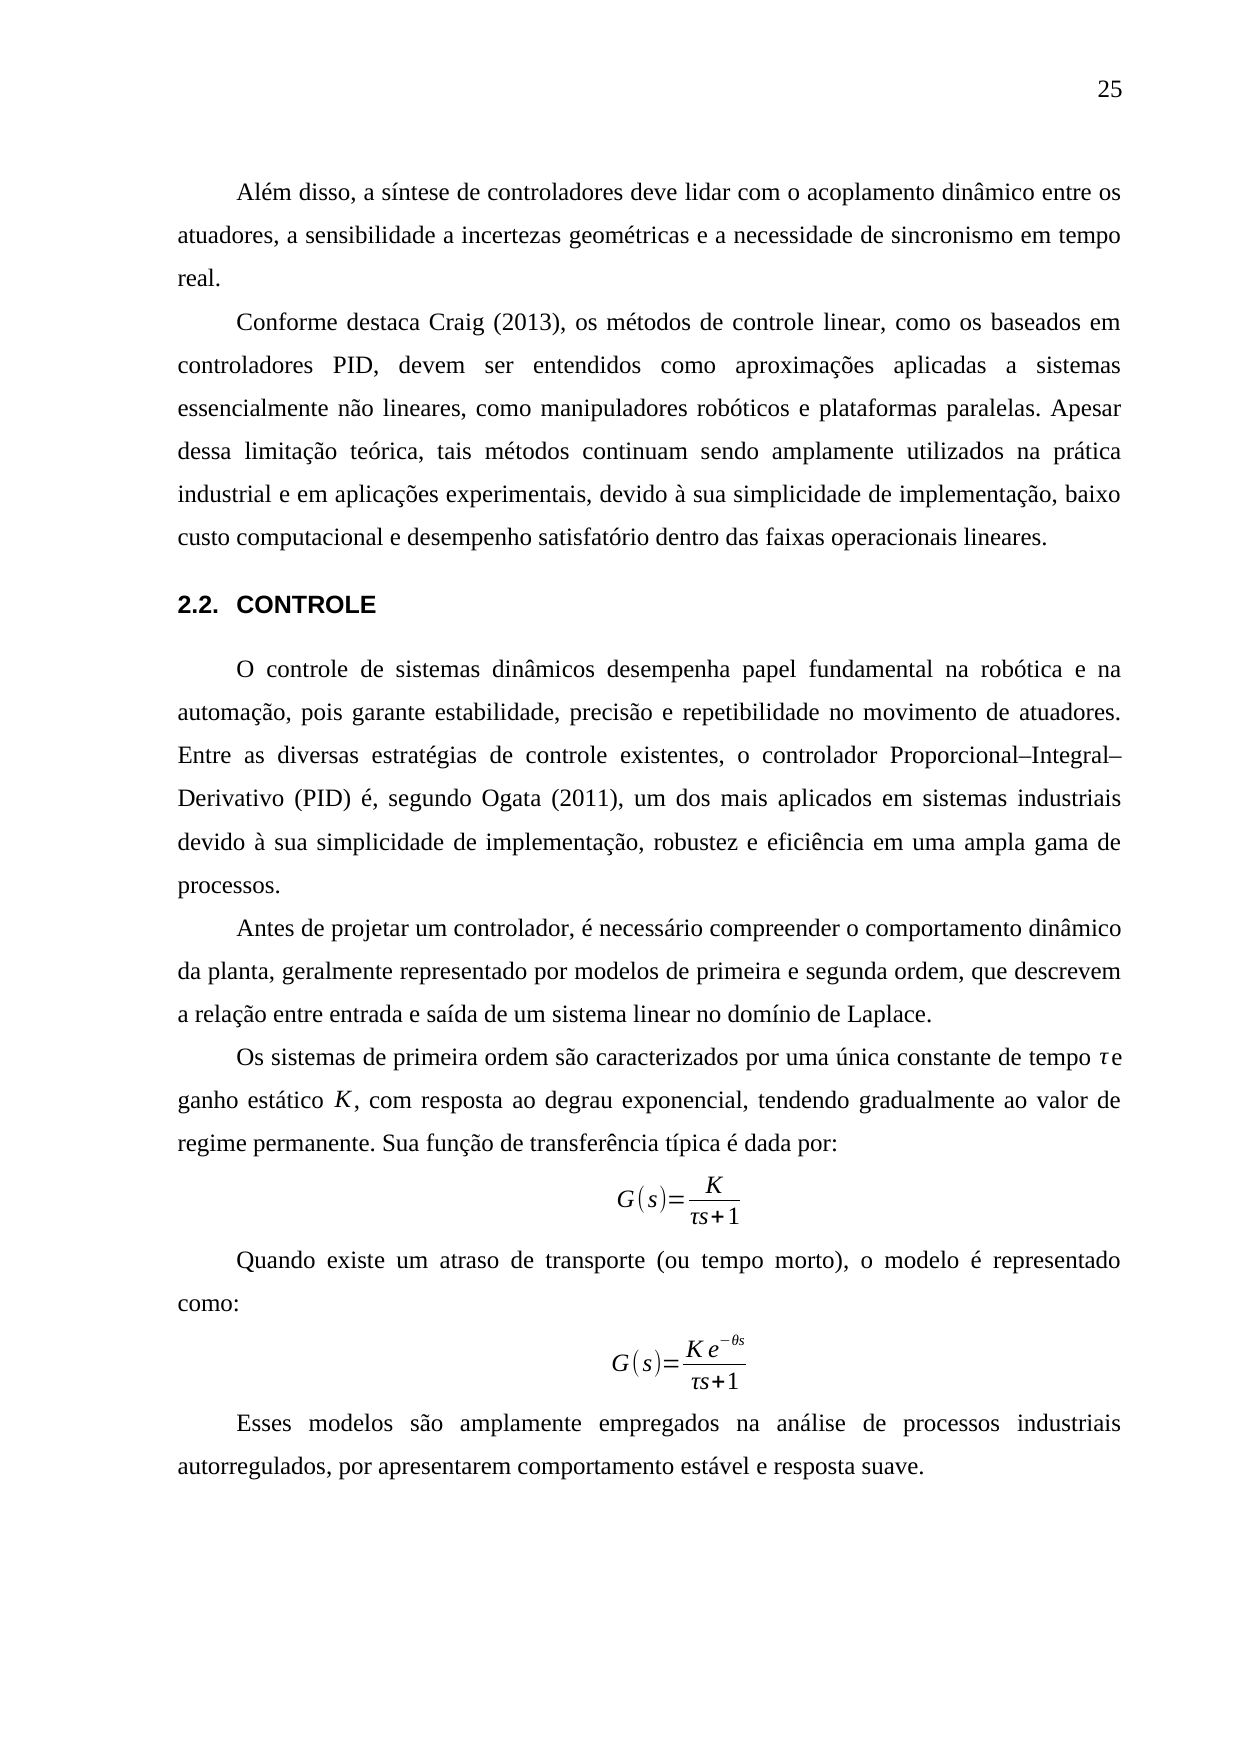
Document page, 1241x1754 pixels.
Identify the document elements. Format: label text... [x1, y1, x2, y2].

text Os sistemas de primeira ordem são caracterizados por uma única constante de tempo e ganho estático , com resposta ao degrau exponencial, tendendo gradualmente ao valor de regime permanente. Sua função de transferência típica é dada por: [177, 1042, 1122, 1157]
text Esses modelos são amplamente empregados na análise de processos industriais autorregulados, por apresentarem comportamento estável e resposta suave. [177, 1408, 1122, 1480]
text Quando existe um atraso de transporte (ou tempo morto), o modelo é representado como: [177, 1245, 1122, 1317]
text Antes de projetar um controlador, é necessário compreender o comportamento dinâmico da planta, geralmente representado por modelos de primeira e segunda ordem, que descrevem a relação entre entrada e saída de um sistema linear no domínio de Laplace. [177, 913, 1122, 1028]
text Controle [177, 590, 1122, 619]
text Além disso, a síntese de controladores deve lidar com o acoplamento dinâmico entre os atuadores, a sensibilidade a incertezas geométricas e a necessidade de sincronismo em tempo real. [177, 177, 1122, 292]
text O controle de sistemas dinâmicos desempenha papel fundamental na robótica e na automação, pois garante estabilidade, precisão e repetibilidade no movimento de atuadores. Entre as diversas estratégias de controle existentes, o controlador Proporcional–Integral–Derivativo (PID) é, segundo Ogata (2011), um dos mais aplicados em sistemas industriais devido à sua simplicidade de implementação, robustez e eficiência em uma ampla gama de processos. [177, 654, 1122, 898]
text Conforme destaca Craig (2013), os métodos de controle linear, como os baseados em controladores PID, devem ser entendidos como aproximações aplicadas a sistemas essencialmente não lineares, como manipuladores robóticos e plataformas paralelas. Apesar dessa limitação teórica, tais métodos continuam sendo amplamente utilizados na prática industrial e em aplicações experimentais, devido à sua simplicidade de implementação, baixo custo computacional e desempenho satisfatório dentro das faixas operacionais lineares. [177, 307, 1122, 551]
